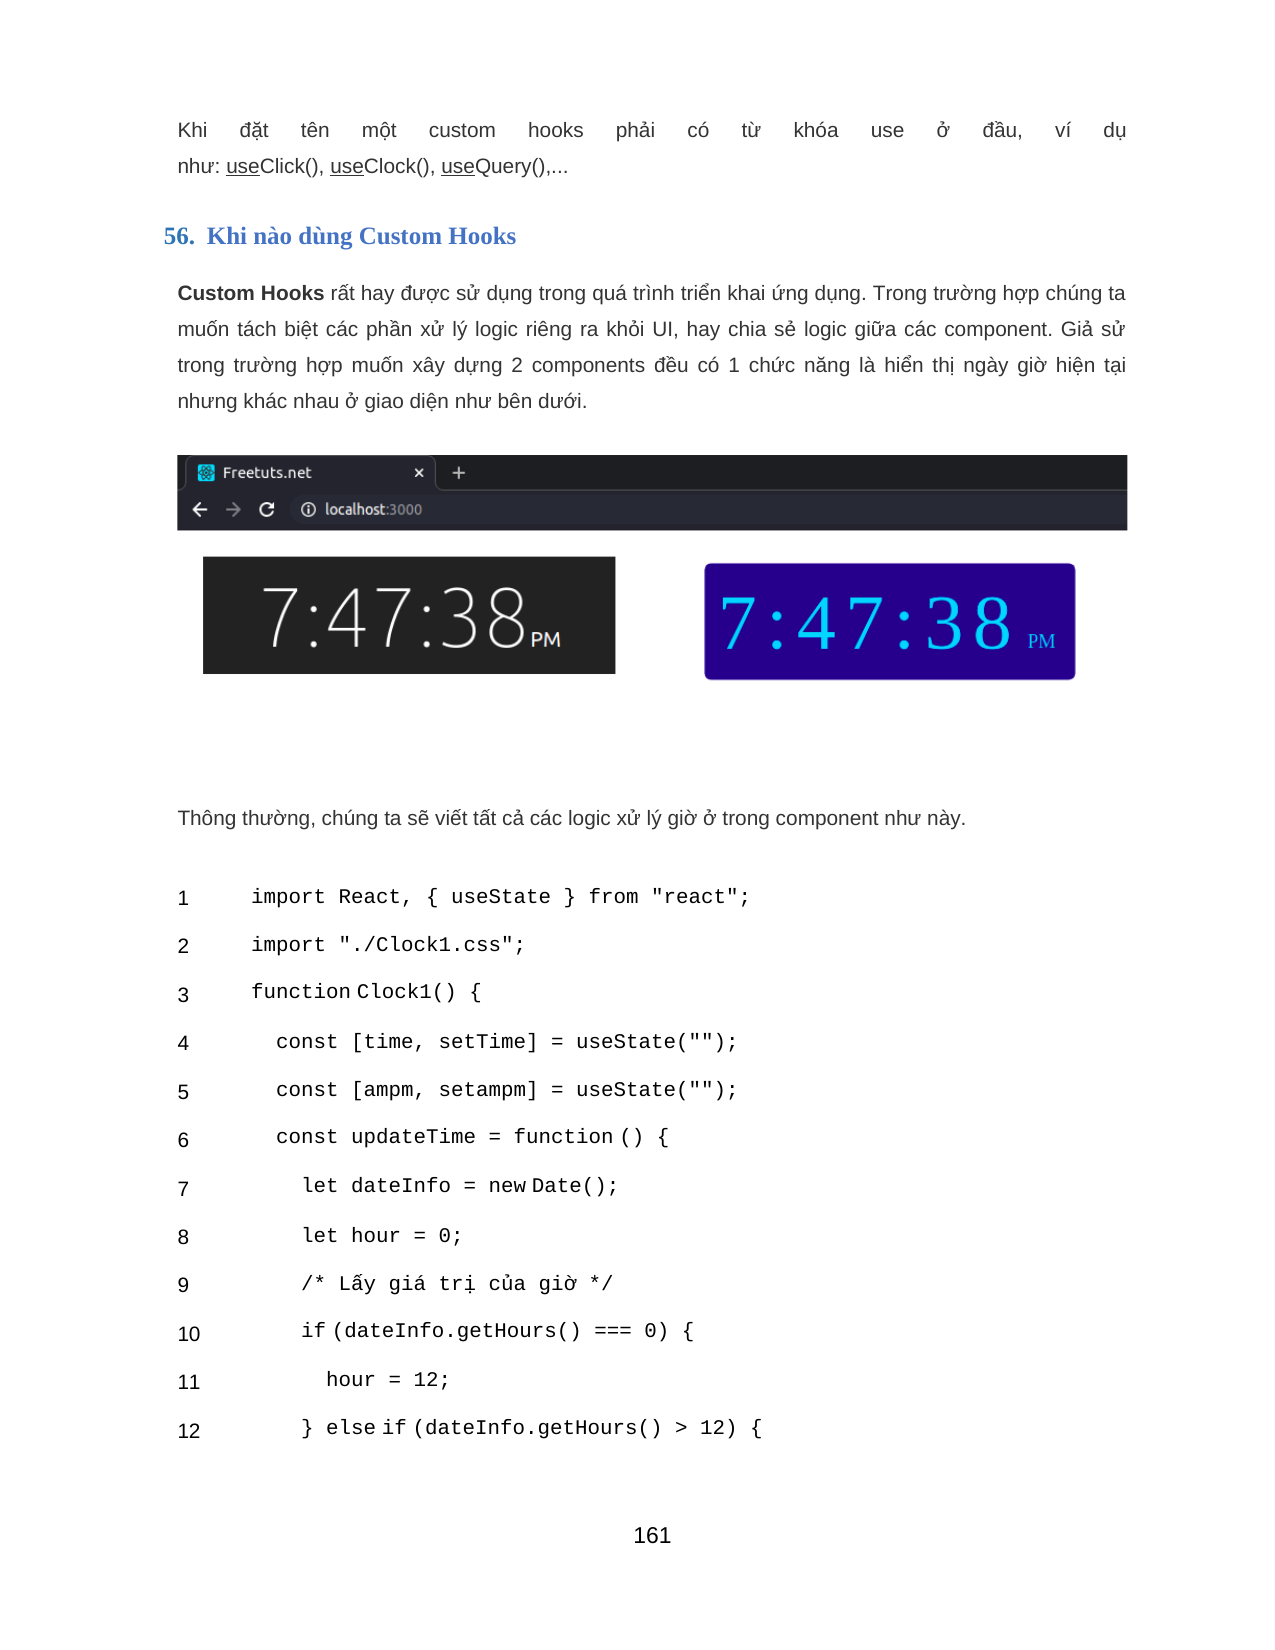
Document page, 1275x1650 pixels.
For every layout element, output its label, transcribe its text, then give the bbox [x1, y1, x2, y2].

text Thông thường, chúng ta sẽ viết tất cả các logic xử lý giờ ở trong component như này. [177, 806, 1127, 830]
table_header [177, 873, 251, 1468]
picture [177, 455, 1128, 761]
text Custom Hooks rất hay được sử dụng trong quá trình triển khai ứng dụng. Trong trường hợp chúng ta muốn tách biệt các phần xử lý logic riêng ra khỏi UI, hay chia sẻ logic giữa các component. Giả sử trong trường hợp muốn xây dựng 2 components đều có 1 chức năng là hiển thị ngày giờ hiện tại nhưng khác nhau ở giao diện như bên dưới. [177, 281, 1127, 412]
text Khi đặt tên một custom hooks phải có từ khóa use ở đầu, ví dụ như: useClick(), useClock(), useQuery(),... [177, 118, 1127, 178]
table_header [251, 873, 1260, 1468]
subtitle Khi nào dùng Custom Hooks [195, 221, 1127, 250]
